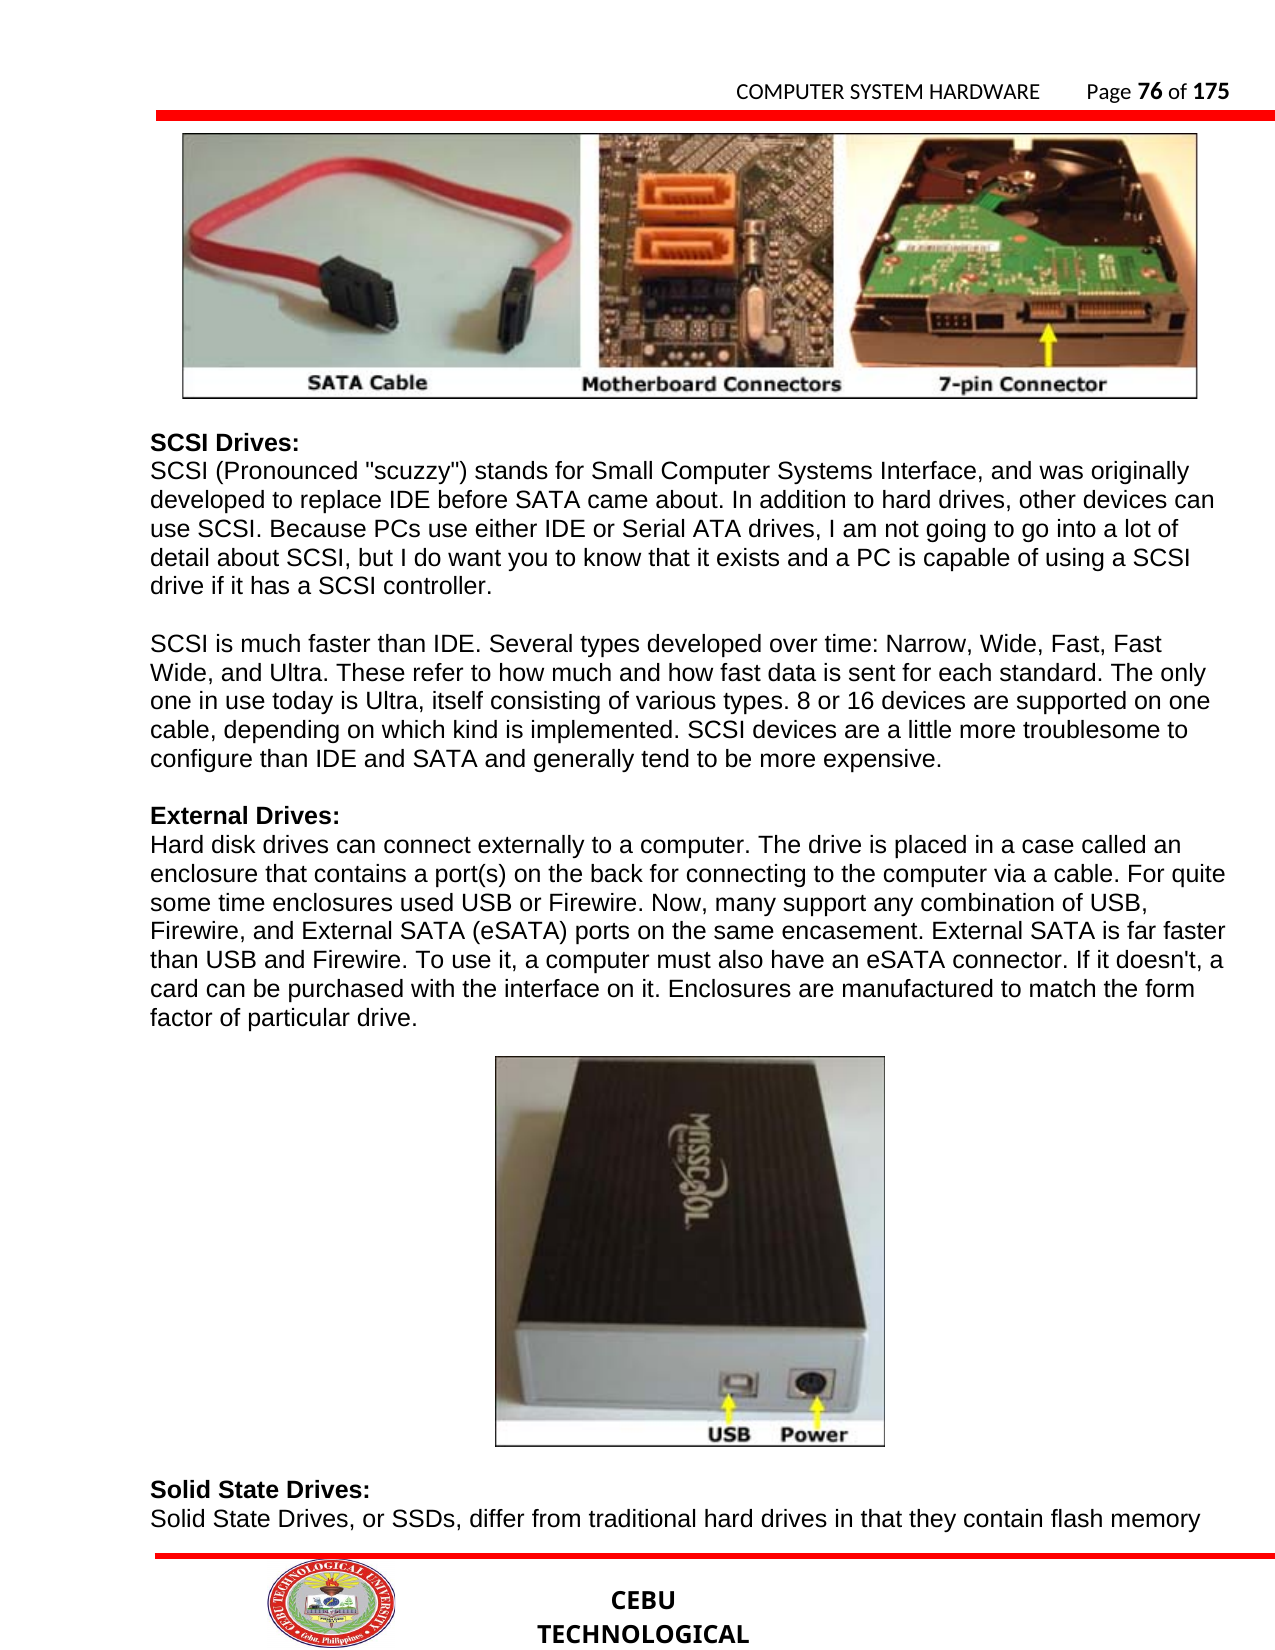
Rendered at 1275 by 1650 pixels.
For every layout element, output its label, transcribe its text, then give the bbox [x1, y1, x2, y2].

picture [182, 133, 1198, 399]
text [150, 1446, 1230, 1532]
picture [495, 1056, 885, 1447]
text SCSI Drives: SCSI (Pronounced "scuzzy") stands for Small Computer Systems Interface, and was originally developed to replace IDE before SATA came about. In addition to hard drives, other devices can use SCSI. Because PCs use either IDE or Serial ATA drives, I am not going to go into a lot of detail about SCSI, but I do want you to know that it exists and a PC is capable of using a SCSI drive if it has a SCSI controller. SCSI is much faster than IDE. Several types developed over time: Narrow, Wide, Fast, Fast Wide, and Ultra. These refer to how much and how fast data is sent for each standard. The only one in use today is Ultra, itself consisting of various types. 8 or 16 devices are supported on one cable, depending on which kind is implemented. SCSI devices are a little more troublesome to configure than IDE and SATA and generally tend to be more expensive. External Drives: Hard disk drives can connect externally to a computer. The drive is placed in a case called an enclosure that contains a port(s) on the back for connecting to the computer via a cable. For quite some time enclosures used USB or Firewire. Now, many support any combination of USB, Firewire, and External SATA (eSATA) ports on the same encasement. External SATA is far faster than USB and Firewire. To use it, a computer must also have an eSATA connector. If it doesn't, a card can be purchased with the interface on it. Enclosures are manufactured to match the form factor of particular drive. [150, 399, 1230, 1031]
picture [267, 1559, 396, 1648]
